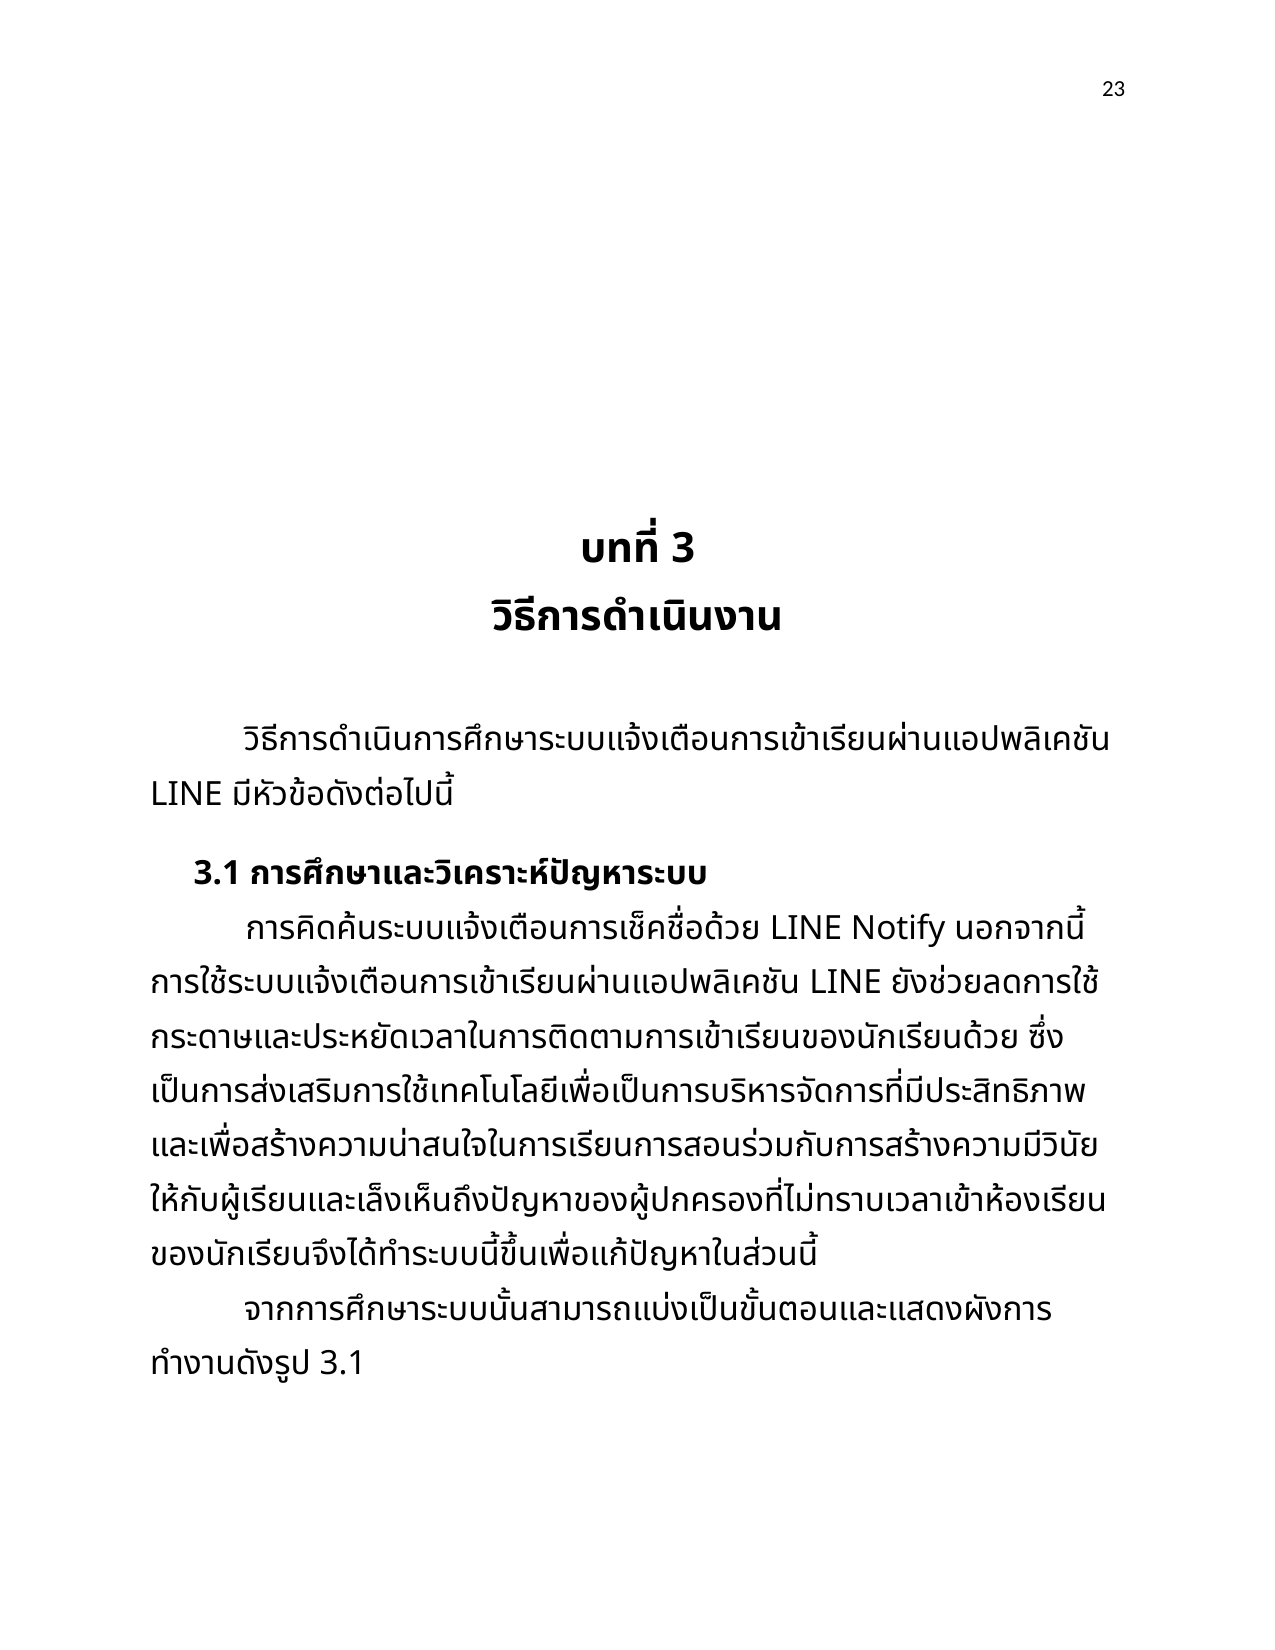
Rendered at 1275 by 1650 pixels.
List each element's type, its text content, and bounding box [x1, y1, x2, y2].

text วิธีการดำเนินงาน [150, 586, 1125, 649]
text บทที่ 3 [150, 517, 1125, 581]
text 3.1 การศึกษาและวิเคราะห์ปัญหาระบบ [150, 849, 1125, 899]
text วิธีการดำเนินการศึกษาระบบแจ้งเตือนการเข้าเรียนผ่านแอปพลิเคชัน LINE มีหัวข้อดังต่อไปนี้ [150, 715, 1125, 820]
text การคิดค้นระบบแจ้งเตือนการเช็คชื่อด้วย LINE Notify นอกจากนี้การใช้ระบบแจ้งเตือนการเข้าเรียนผ่านแอปพลิเคชัน LINE ยังช่วยลดการใช้กระดาษและประหยัดเวลาในการติดตามการเข้าเรียนของนักเรียนด้วย ซึ่งเป็นการส่งเสริมการใช้เทคโนโลยีเพื่อเป็นการบริหารจัดการที่มีประสิทธิภาพและเพื่อสร้างความน่าสนใจในการเรียนการสอนร่วมกับการสร้างความมีวินัยให้กับผู้เรียนและเล็งเห็นถึงปัญหาของผู้ปกครองที่ไม่ทราบเวลาเข้าห้องเรียนของนักเรียนจึงได้ทำระบบนี้ขึ้นเพื่อแก้ปัญหาในส่วนนี้ [150, 903, 1125, 1281]
text จากการศึกษาระบบนั้นสามารถแบ่งเป็นขั้นตอนและแสดงผังการทำงานดังรูป 3.1 [150, 1284, 1125, 1389]
